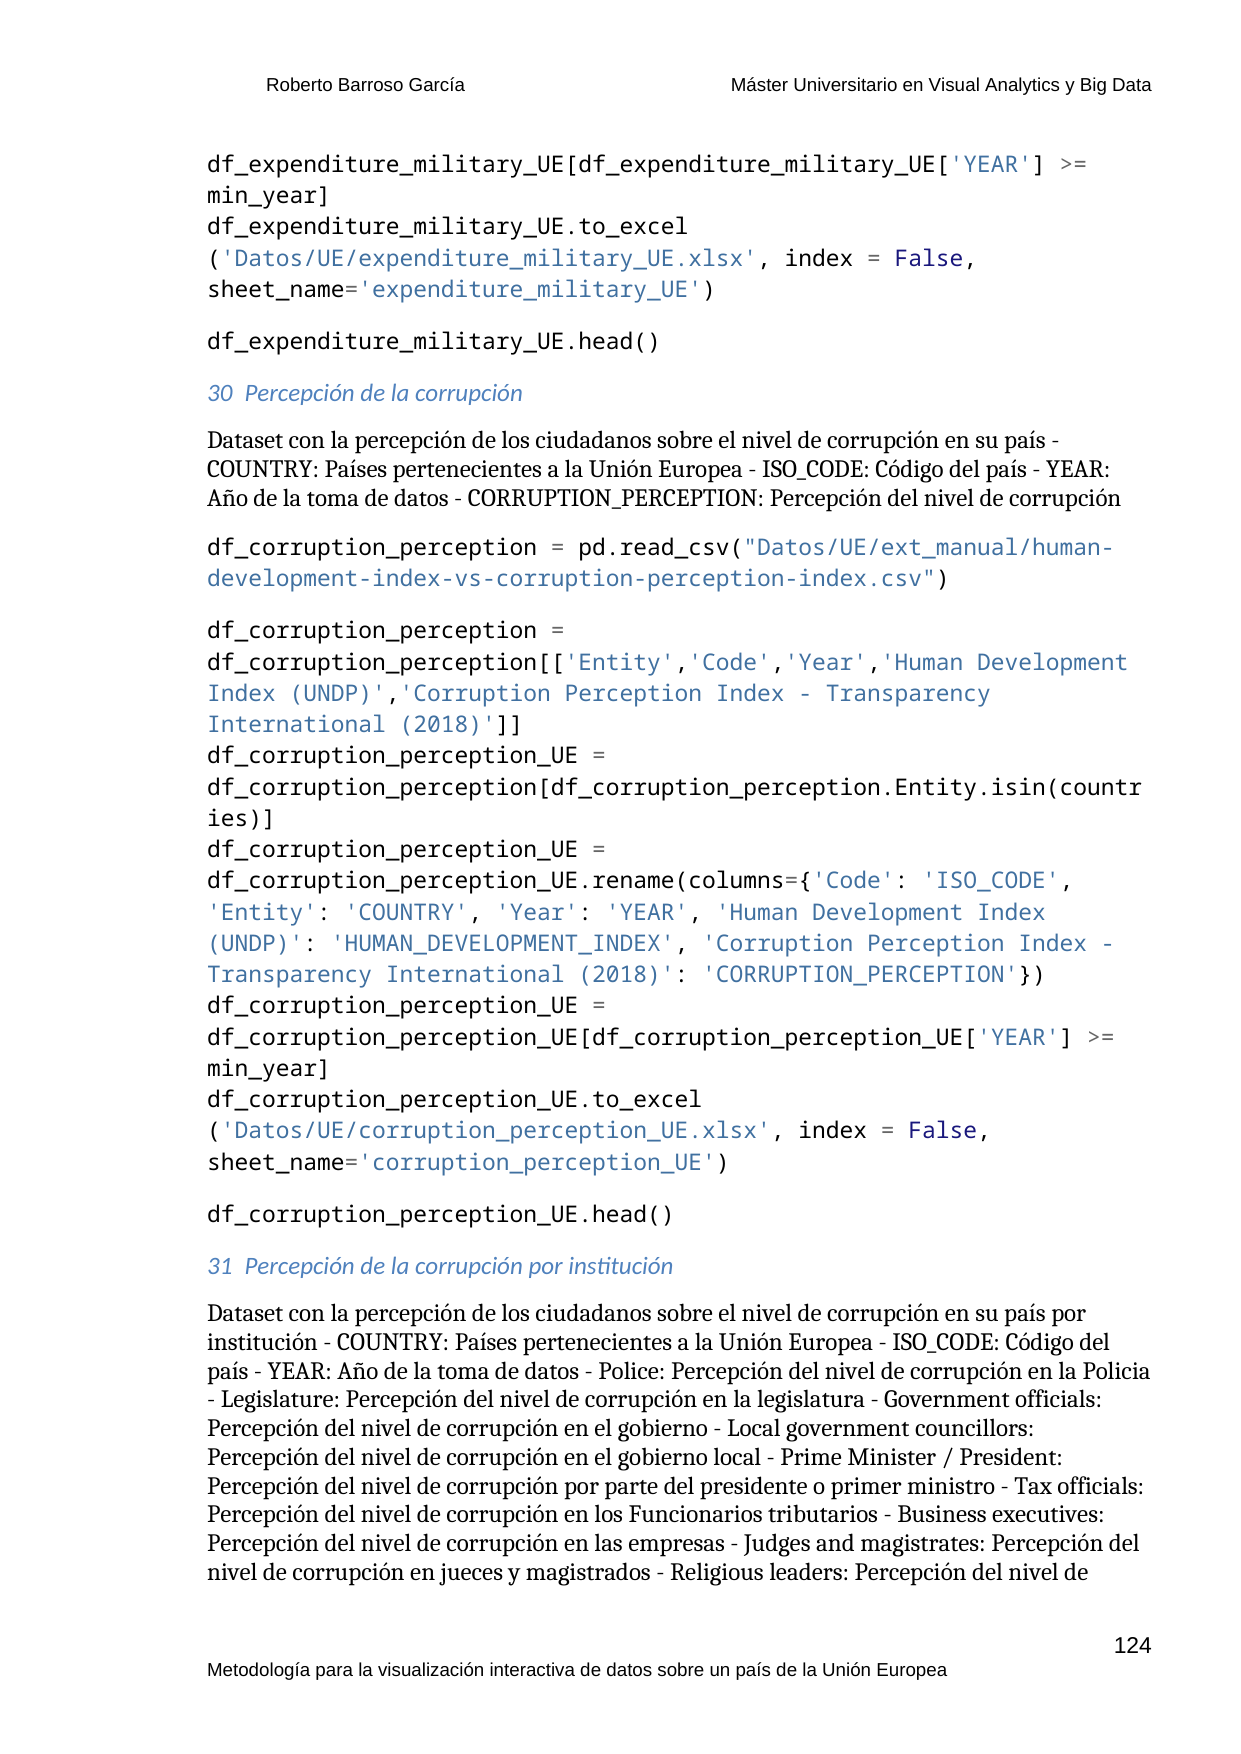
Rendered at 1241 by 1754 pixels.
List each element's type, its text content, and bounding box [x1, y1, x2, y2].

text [207, 1299, 1152, 1587]
list Percepción de la corrupción por institución [207, 1250, 1152, 1280]
list Percepción de la corrupción [207, 377, 1152, 407]
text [207, 148, 1152, 304]
text df_corruption_perception_UE.head() [207, 1198, 1152, 1229]
text df_corruption_perception = df_corruption_perception[['Entity','Code','Year','Human Development Index (UNDP)','Corruption Perception Index - Transparency International (2018)']] df_corruption_perception_UE = df_corruption_perception[df_corruption_perception.Entity.isin(countries)] df_corruption_perception_UE = df_corruption_perception_UE.rename(columns={'Code': 'ISO_CODE', 'Entity': 'COUNTRY', 'Year': 'YEAR', 'Human Development Index (UNDP)': 'HUMAN_DEVELOPMENT_INDEX', 'Corruption Perception Index - Transparency International (2018)': 'CORRUPTION_PERCEPTION'}) df_corruption_perception_UE = df_corruption_perception_UE[df_corruption_perception_UE['YEAR'] >= min_year] df_corruption_perception_UE.to_excel('Datos/UE/corruption_perception_UE.xlsx', index = False, sheet_name='corruption_perception_UE') [207, 614, 1152, 1177]
text df_corruption_perception = pd.read_csv("Datos/UE/ext_manual/human-development-index-vs-corruption-perception-index.csv") [207, 531, 1152, 594]
text Dataset con la percepción de los ciudadanos sobre el nivel de corrupción en su país - COUNTRY: Países pertenecientes a la Unión Europea - ISO_CODE: Código del país - YEAR: Año de la toma de datos - CORRUPTION_PERCEPTION: Percepción del nivel de corrupción [207, 426, 1152, 512]
text df_expenditure_military_UE.head() [207, 325, 1152, 356]
